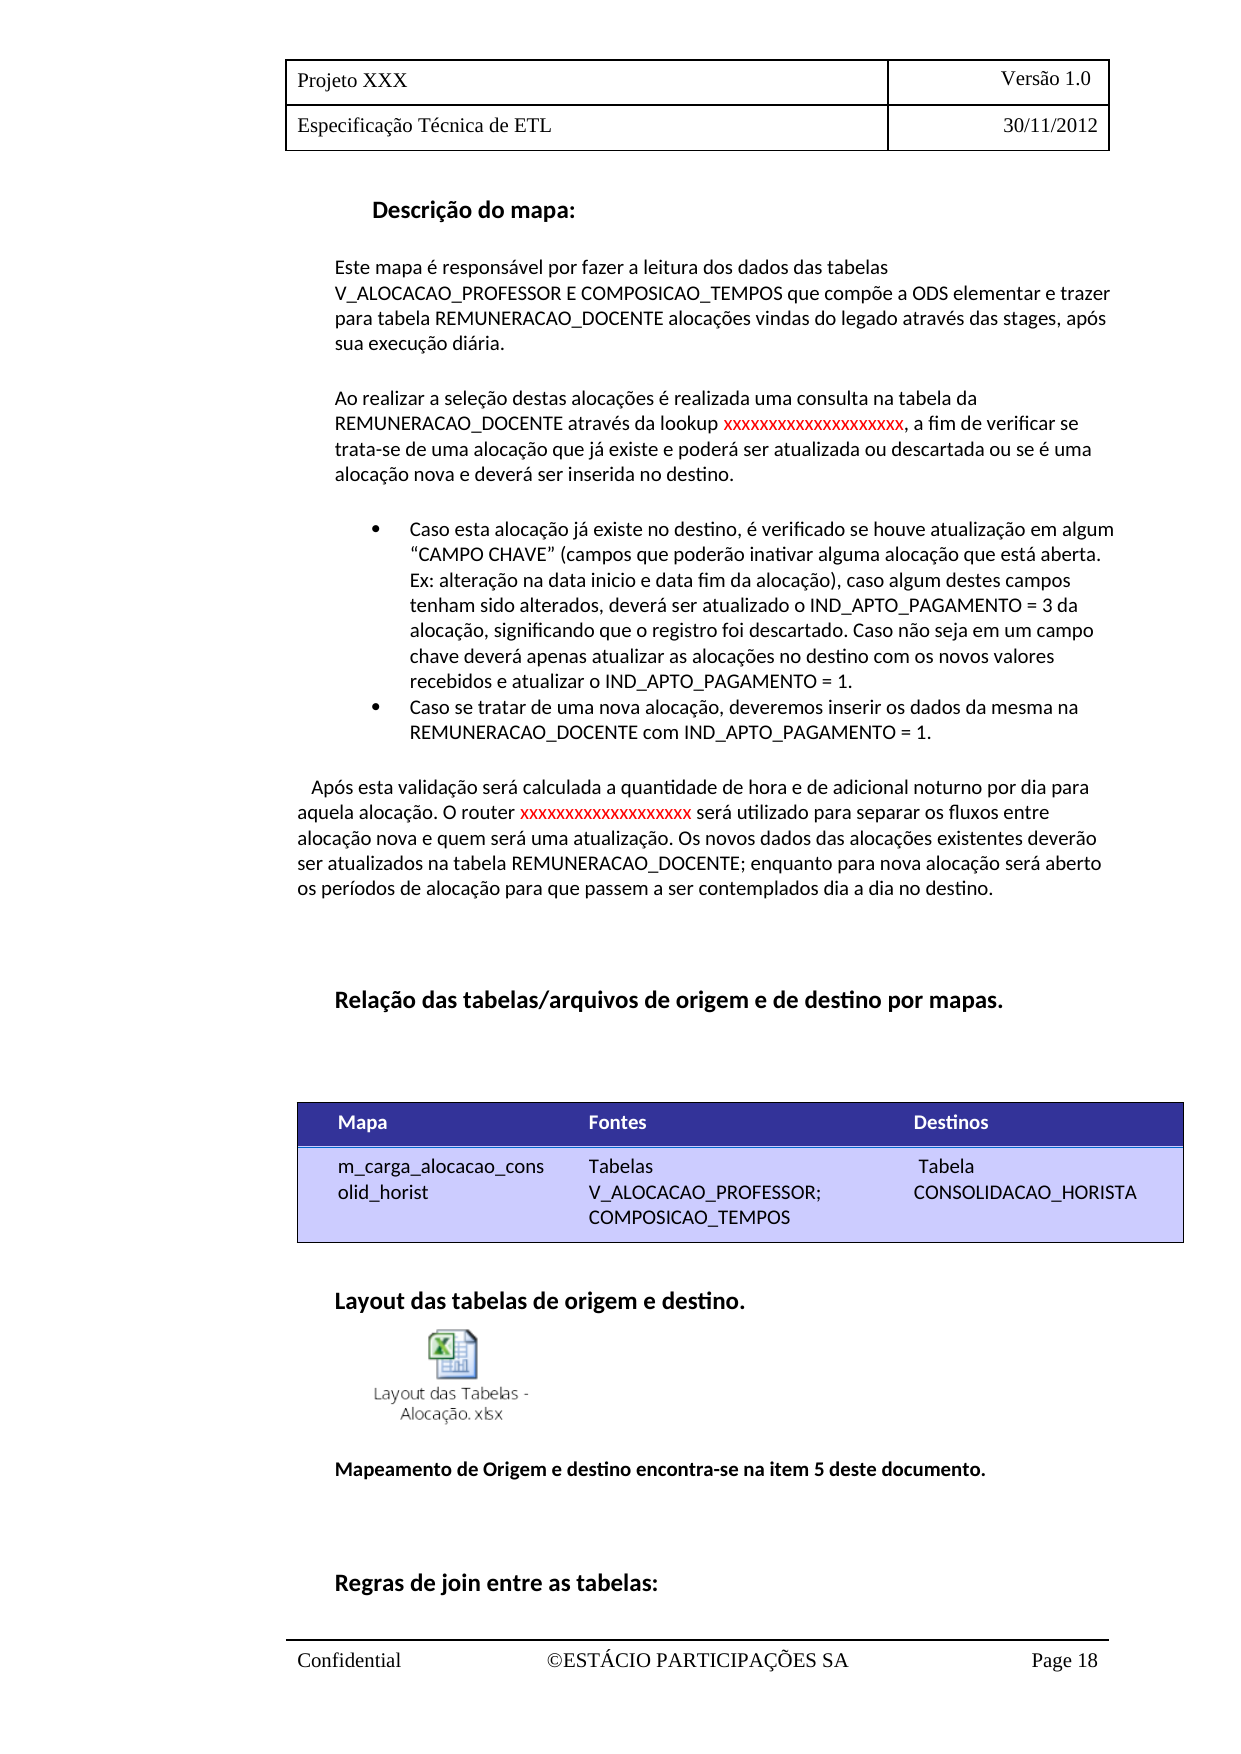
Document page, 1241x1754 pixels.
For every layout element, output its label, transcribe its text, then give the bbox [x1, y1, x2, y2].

text Ao realizar a seleção destas alocações é realizada uma consulta na tabela da REMUNERACAO_DOCENTE através da lookup xxxxxxxxxxxxxxxxxxxx, a fim de verificar se trata-se de uma alocação que já existe e poderá ser atualizada ou descartada ou se é uma alocação nova e deverá ser inserida no destino. [334, 385, 1120, 487]
text Layout das tabelas de origem e destino. [334, 1285, 1120, 1316]
table_header Fontes [548, 1103, 873, 1146]
table_cell Tabela CONSOLIDACAO_HORISTA [873, 1148, 1183, 1242]
text Mapeamento de Origem e destino encontra-se na item 5 deste documento. [334, 1456, 1120, 1481]
text Descrição do mapa: [334, 194, 1120, 225]
table_cell Tabelas V_ALOCACAO_PROFESSOR; COMPOSICAO_TEMPOS [548, 1148, 873, 1242]
text Este mapa é responsável por fazer a leitura dos dados das tabelas V_ALOCACAO_PROFESSOR E COMPOSICAO_TEMPOS que compõe a ODS elementar e trazer para tabela REMUNERACAO_DOCENTE alocações vindas do legado através das stages, após sua execução diária. [334, 254, 1120, 356]
text Regras de join entre as tabelas: [334, 1567, 1120, 1597]
list Caso esta alocação já existe no destino, é verificado se houve atualização em algum “CAMPO CHAVE” (campos que poderão inativar alguma alocação que está aberta. Ex: alteração na data inicio e data fim da alocação), caso algum destes campos tenham sido alterados, deverá ser atualizado o IND_APTO_PAGAMENTO = 3 da alocação, significando que o registro foi descartado. Caso não seja em um campo chave deverá apenas atualizar as alocações no destino com os novos valores recebidos e atualizar o IND_APTO_PAGAMENTO = 1. [372, 516, 1120, 694]
table_header Mapa [298, 1103, 548, 1146]
table_header Destinos [873, 1103, 1183, 1146]
table_cell m_carga_alocacao_consolid_horist [298, 1148, 548, 1242]
text Após esta validação será calculada a quantidade de hora e de adicional noturno por dia para aquela alocação. O router xxxxxxxxxxxxxxxxxxx será utilizado para separar os fluxos entre alocação nova e quem será uma atualização. Os novos dados das alocações existentes deverão ser atualizados na tabela REMUNERACAO_DOCENTE; enquanto para nova alocação será aberto os períodos de alocação para que passem a ser contemplados dia a dia no destino. [297, 774, 1120, 901]
text Relação das tabelas/arquivos de origem e de destino por mapas. [334, 985, 1120, 1015]
list Caso se tratar de uma nova alocação, deveremos inserir os dados da mesma na REMUNERACAO_DOCENTE com IND_APTO_PAGAMENTO = 1. [372, 694, 1120, 745]
